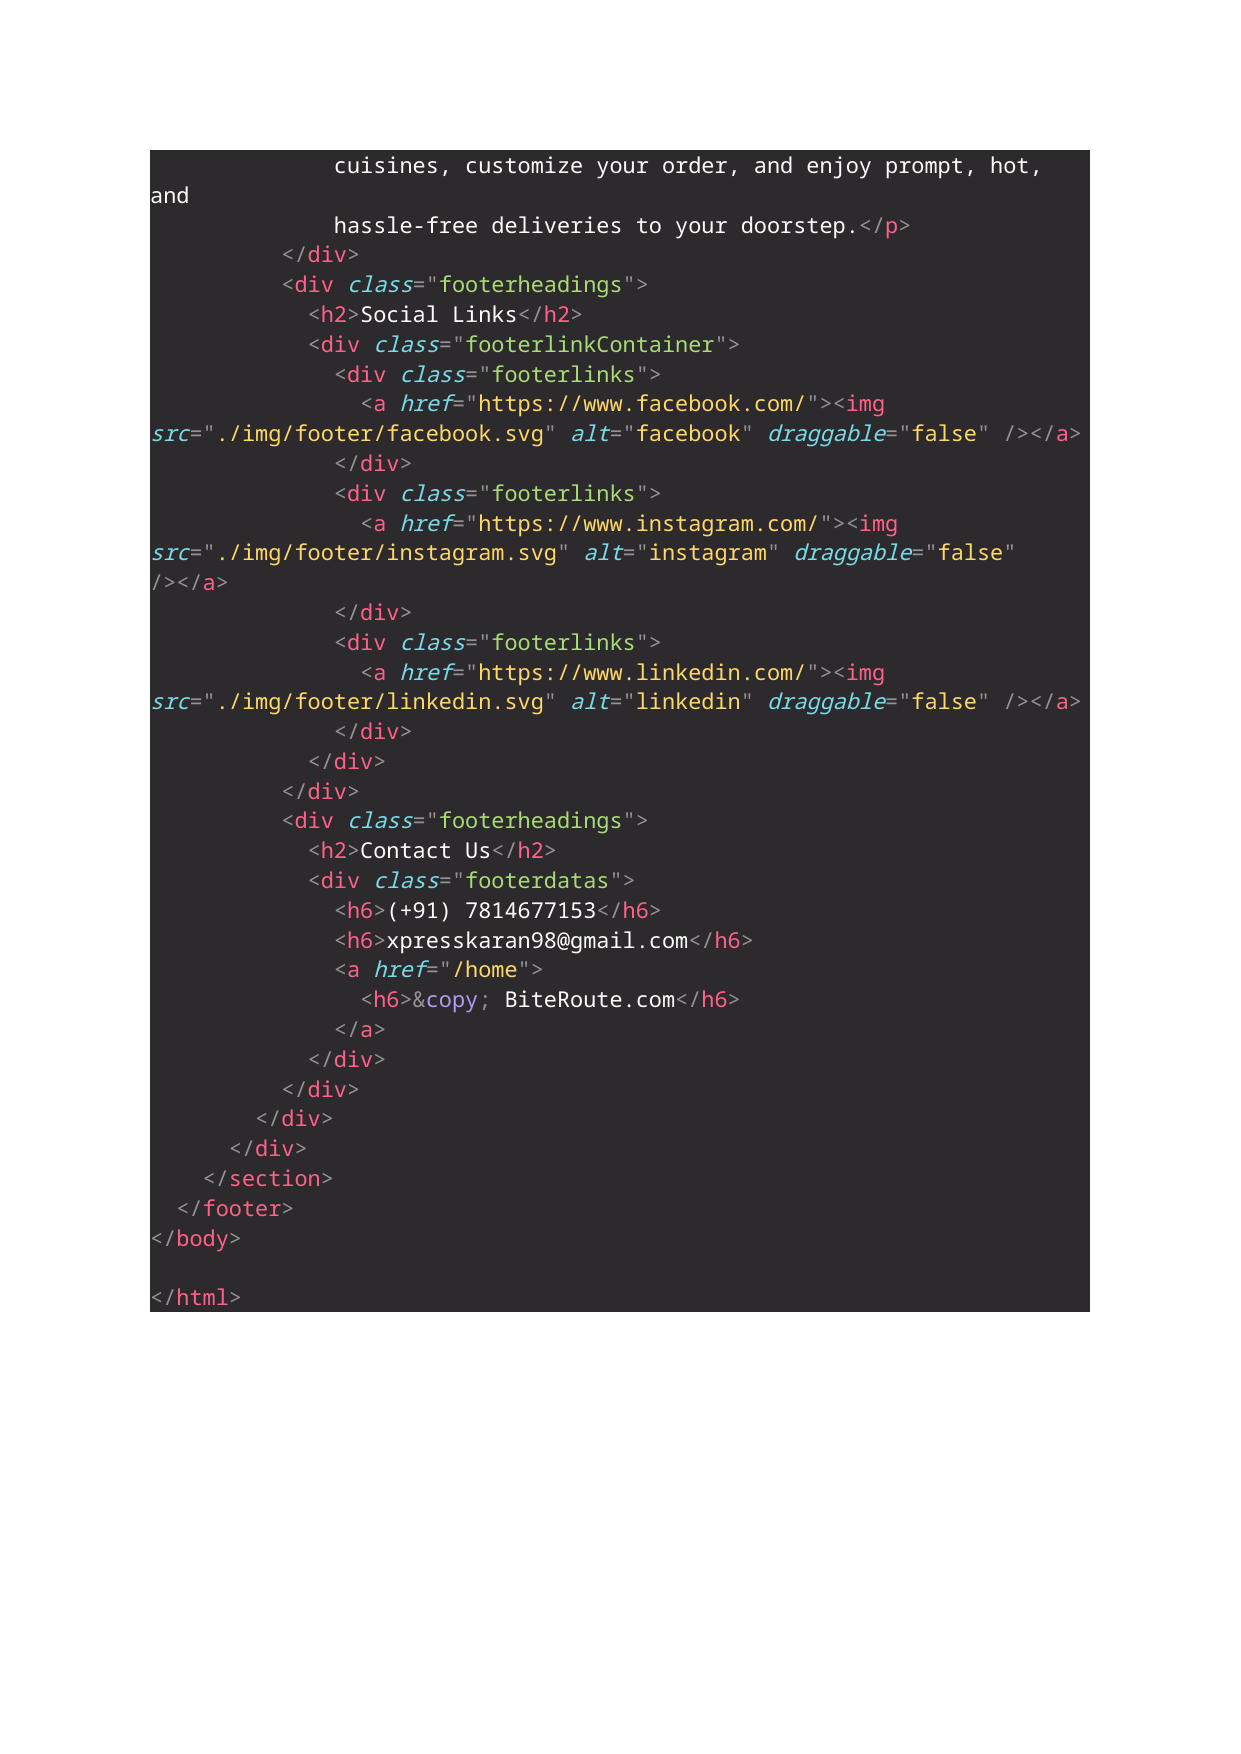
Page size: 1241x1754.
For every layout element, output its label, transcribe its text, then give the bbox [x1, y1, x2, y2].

text <a href="https://www.instagram.com/"><img src="./img/footer/instagram.svg" alt="instagram" draggable="false" /></a> [150, 507, 1090, 597]
text <div class="footerlinks"> [150, 358, 1090, 388]
text <a href="/home"> [150, 954, 1090, 984]
text </div> [150, 1103, 1090, 1133]
text <div class="footerlinks"> [150, 627, 1090, 656]
text </div> [150, 716, 1090, 746]
text <a href="https://www.facebook.com/"><img src="./img/footer/facebook.svg" alt="facebook" draggable="false" /></a> [150, 388, 1090, 448]
text </body> [150, 1222, 1090, 1252]
text </div> [150, 1133, 1090, 1163]
text </div> [150, 239, 1090, 269]
text <div class="footerlinkContainer"> [150, 329, 1090, 358]
text <h6>&copy; BiteRoute.com</h6> [150, 984, 1090, 1014]
text hassle-free deliveries to your doorstep.</p> [150, 209, 1090, 239]
text cuisines, customize your order, and enjoy prompt, hot, and [150, 150, 1090, 209]
text </div> [150, 776, 1090, 805]
text </div> [150, 1044, 1090, 1073]
text </div> [150, 1073, 1090, 1103]
text </div> [150, 597, 1090, 627]
text <h2>Social Links</h2> [150, 299, 1090, 329]
text <a href="https://www.linkedin.com/"><img src="./img/footer/linkedin.svg" alt="linkedin" draggable="false" /></a> [150, 656, 1090, 716]
text </div> [150, 746, 1090, 776]
text </footer> [150, 1193, 1090, 1222]
text <div class="footerheadings"> [150, 269, 1090, 299]
text </html> [150, 1282, 1090, 1312]
text </div> [150, 448, 1090, 478]
text <h6>(+91) 7814677153</h6> [150, 895, 1090, 924]
text <h2>Contact Us</h2> [150, 835, 1090, 865]
text <div class="footerlinks"> [150, 478, 1090, 507]
text <div class="footerheadings"> [150, 805, 1090, 835]
text </section> [150, 1163, 1090, 1193]
text </a> [150, 1014, 1090, 1044]
text <h6>xpresskaran98@gmail.com</h6> [150, 924, 1090, 954]
text <div class="footerdatas"> [150, 865, 1090, 895]
